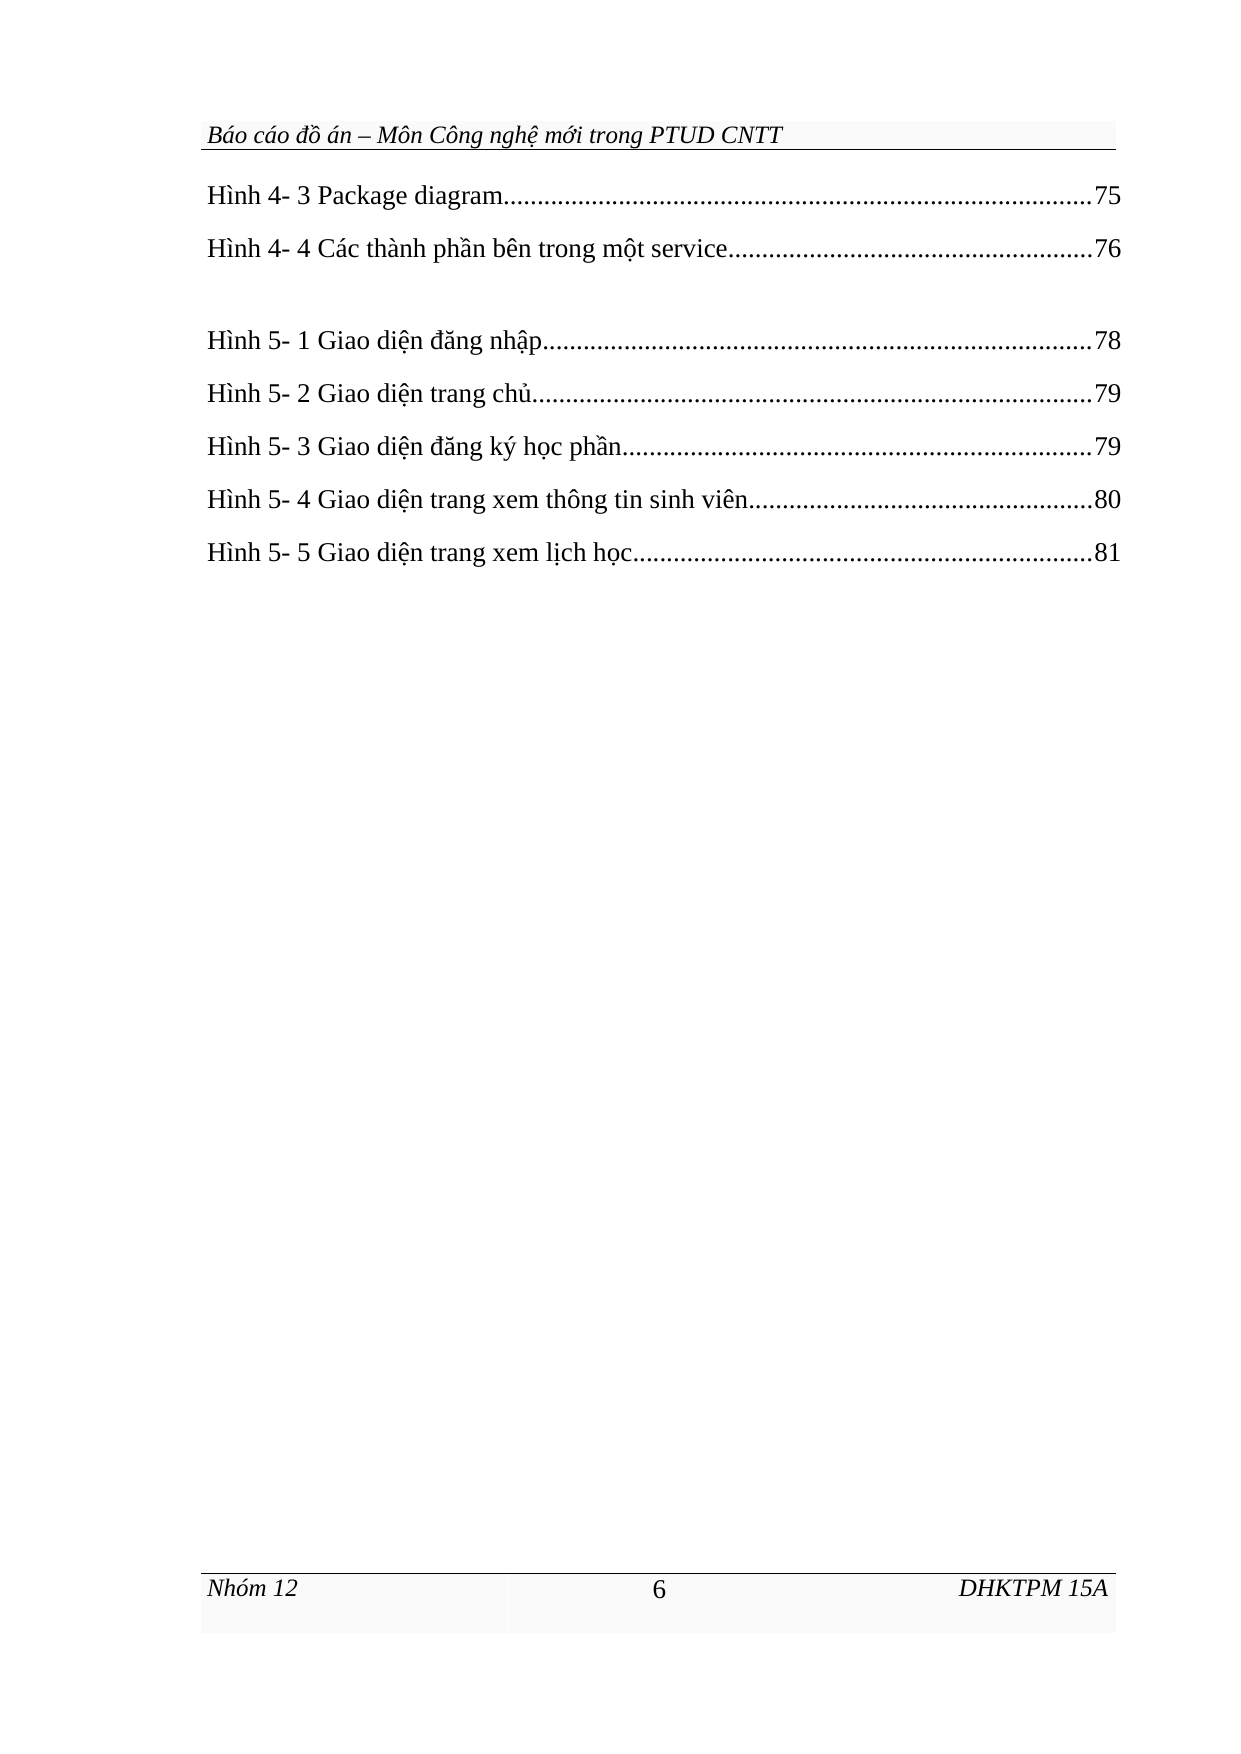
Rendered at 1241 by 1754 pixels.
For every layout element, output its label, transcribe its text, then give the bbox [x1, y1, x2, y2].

text Hình 5- 1 Giao diện đăng nhập 78 [207, 324, 1122, 356]
text Hình 5- 4 Giao diện trang xem thông tin sinh viên 80 [207, 483, 1122, 514]
text Hình 4- 3 Package diagram 75 [207, 179, 1122, 210]
text Hình 5- 3 Giao diện đăng ký học phần 79 [207, 430, 1122, 461]
text Hình 5- 2 Giao diện trang chủ 79 [207, 377, 1122, 408]
text Hình 5- 5 Giao diện trang xem lịch học 81 [207, 536, 1122, 567]
text Hình 4- 4 Các thành phần bên trong một service 76 [207, 232, 1122, 263]
